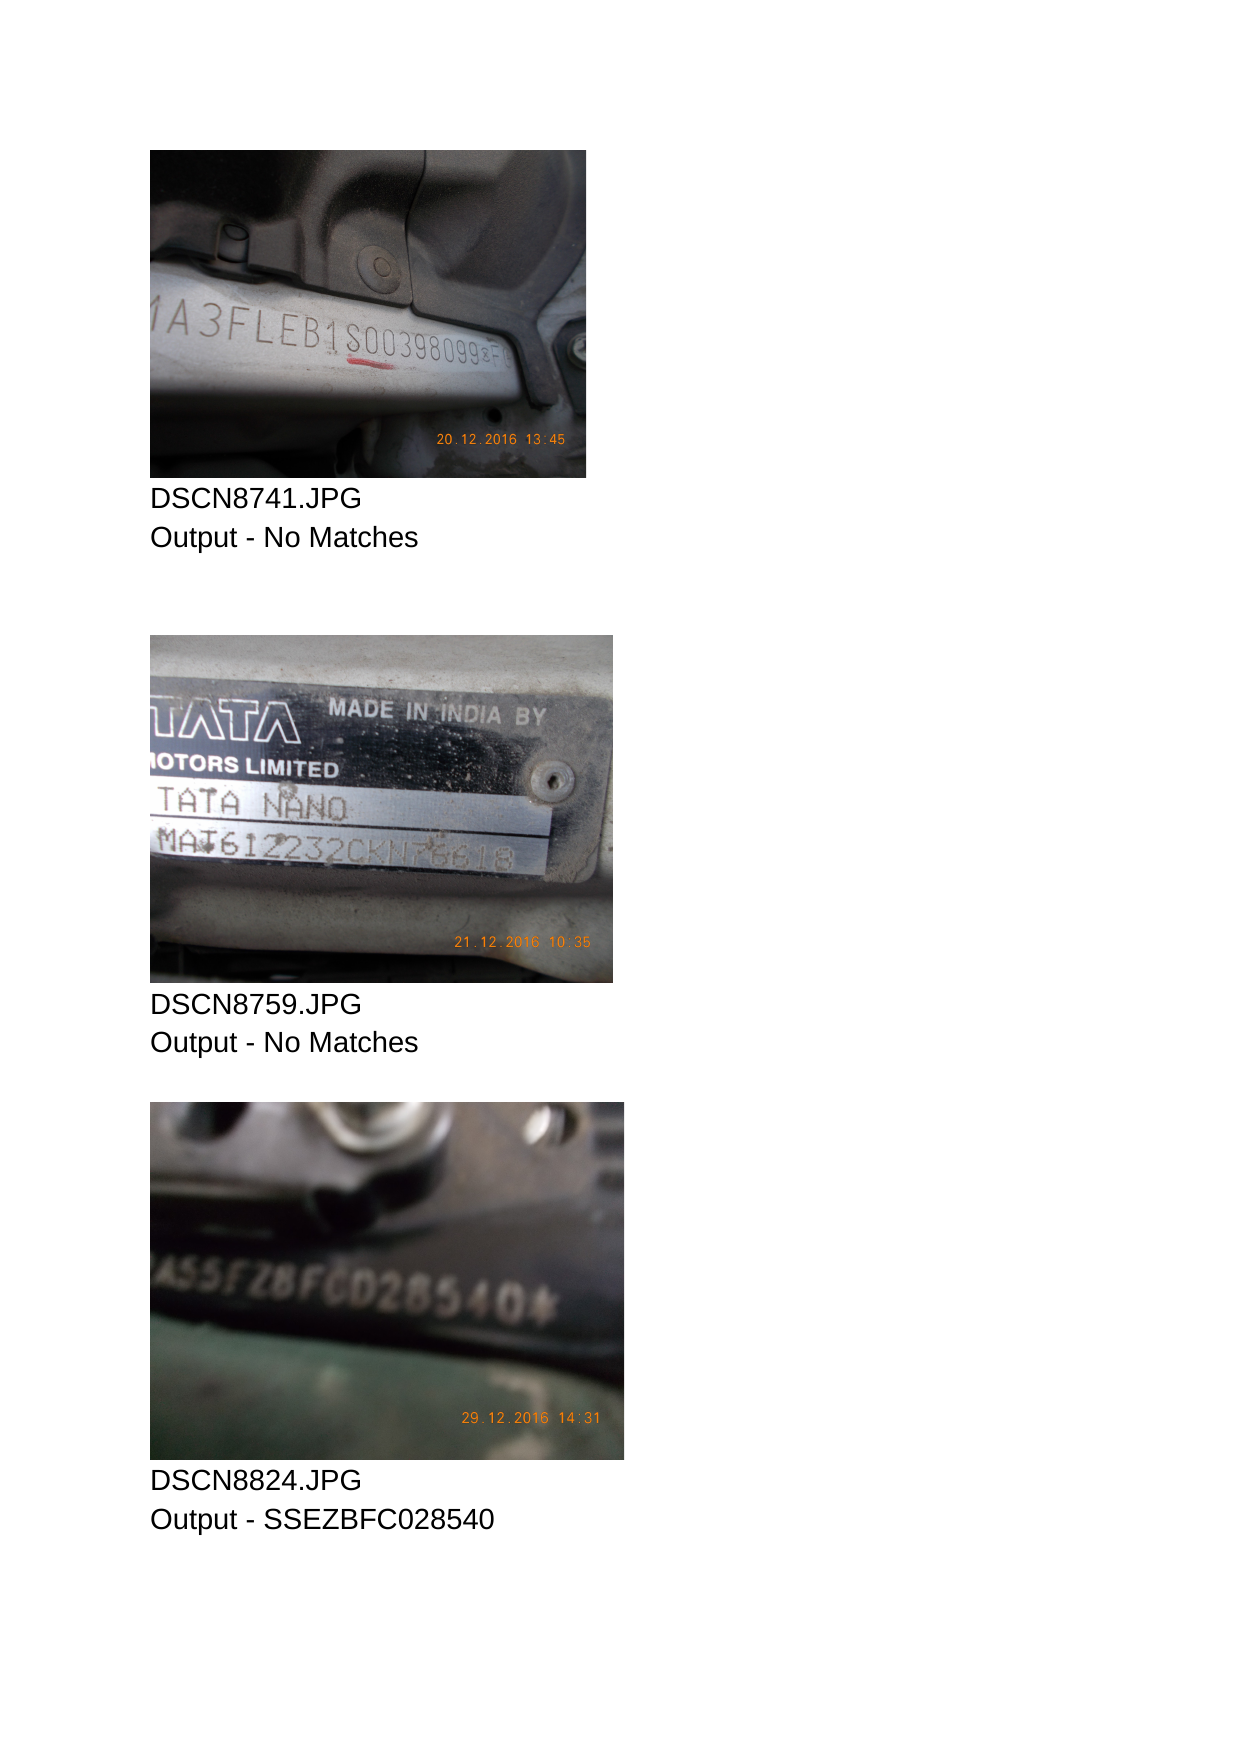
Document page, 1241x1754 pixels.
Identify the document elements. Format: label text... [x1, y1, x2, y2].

picture [150, 1102, 625, 1460]
picture [150, 150, 587, 478]
text Output - SSEZBFC028540 [150, 1502, 1090, 1535]
text Output - No Matches [150, 520, 1090, 553]
text DSCN8824.JPG [150, 1463, 1090, 1497]
text Output - No Matches [150, 1025, 1090, 1059]
picture [150, 635, 613, 983]
text DSCN8741.JPG [150, 481, 1090, 515]
text DSCN8759.JPG [150, 987, 1090, 1020]
